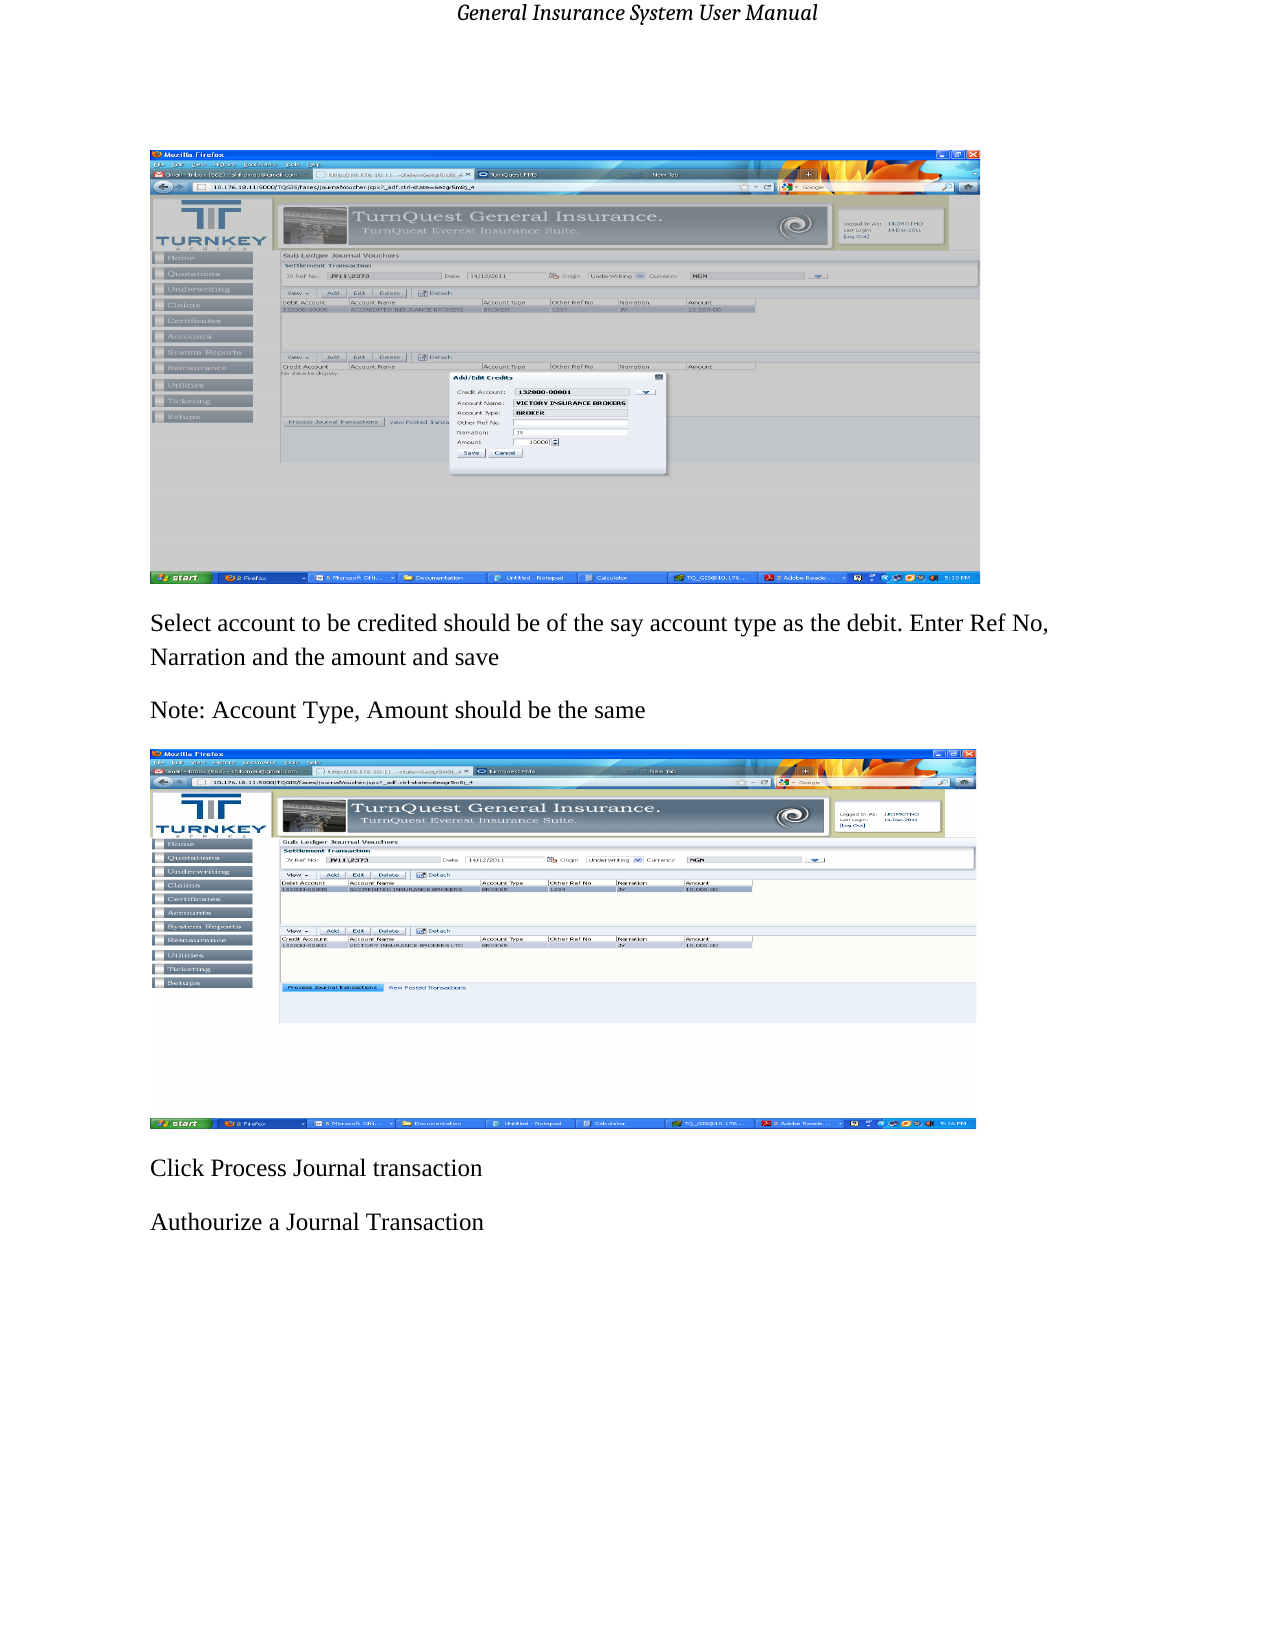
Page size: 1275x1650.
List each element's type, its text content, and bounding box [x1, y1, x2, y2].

picture [150, 150, 980, 584]
picture [150, 749, 977, 1129]
text Authourize a Journal Transaction [150, 1207, 1125, 1236]
text Select account to be credited should be of the say account type as the debit. Enter Ref No, Narration and the amount and save [150, 608, 1125, 670]
text Click Process Journal transaction [150, 1153, 1125, 1182]
text Note: Account Type, Amount should be the same [150, 695, 1125, 724]
